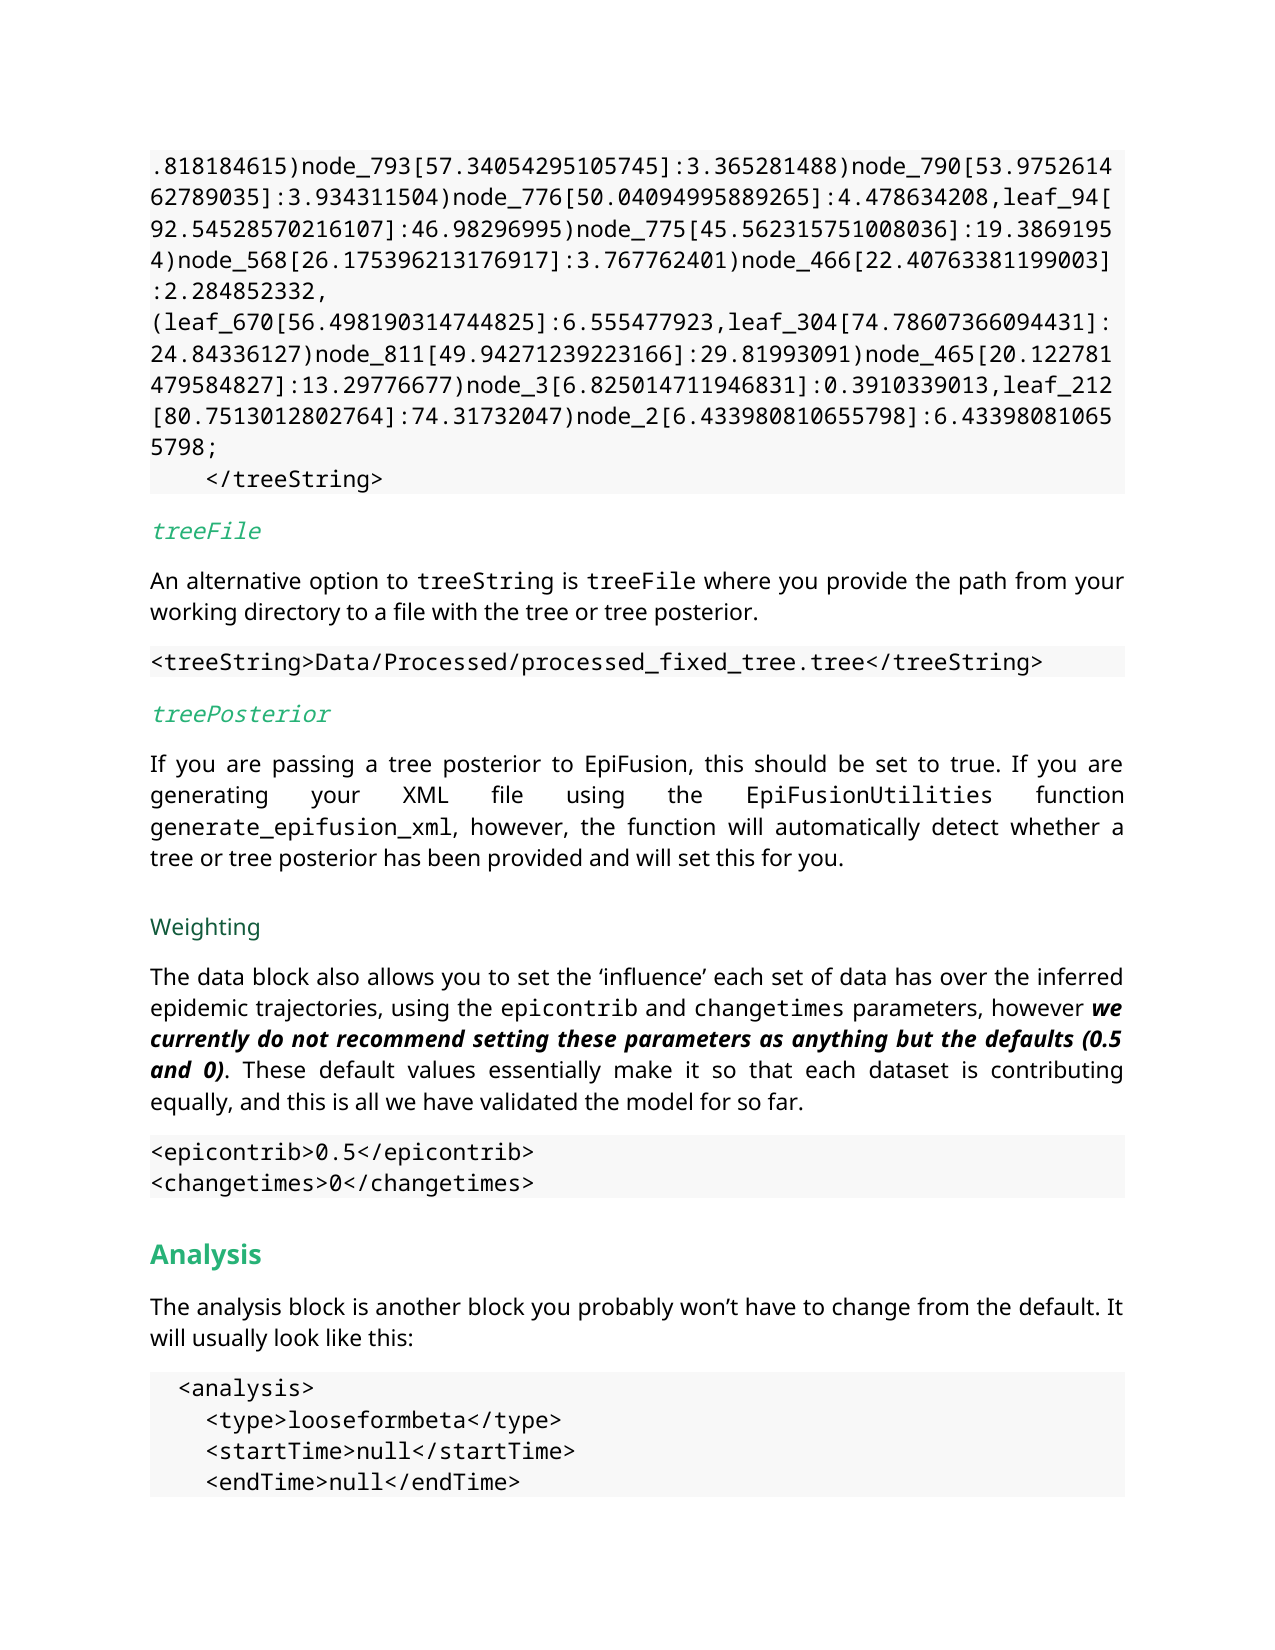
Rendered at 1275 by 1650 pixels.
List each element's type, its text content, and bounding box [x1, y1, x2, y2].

subtitle Analysis [150, 1235, 1125, 1272]
subtitle Weighting [150, 910, 1125, 942]
subtitle treePosterior [150, 698, 1125, 729]
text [150, 1372, 1125, 1497]
text If you are passing a tree posterior to EpiFusion, this should be set to true. If you are generating your XML file using the EpiFusionUtilities function generate_epifusion_xml, however, the function will automatically detect whether a tree or tree posterior has been provided and will set this for you. [150, 748, 1125, 873]
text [150, 150, 1125, 494]
subtitle treeFile [150, 514, 1125, 546]
text The data block also allows you to set the ‘influence’ each set of data has over the inferred epidemic trajectories, using the epicontrib and changetimes parameters, however we currently do not recommend setting these parameters as anything but the defaults (0.5 and 0). These default values essentially make it so that each dataset is contributing equally, and this is all we have validated the model for so far. [150, 960, 1125, 1117]
text <treeString>Data/Processed/processed_fixed_tree.tree</treeString> [150, 646, 1125, 677]
text An alternative option to treeString is treeFile where you provide the path from your working directory to a file with the tree or tree posterior. [150, 564, 1125, 627]
text The analysis block is another block you probably won’t have to change from the default. It will usually look like this: [150, 1291, 1125, 1353]
text <epicontrib>0.5</epicontrib> <changetimes>0</changetimes> [150, 1135, 1125, 1198]
